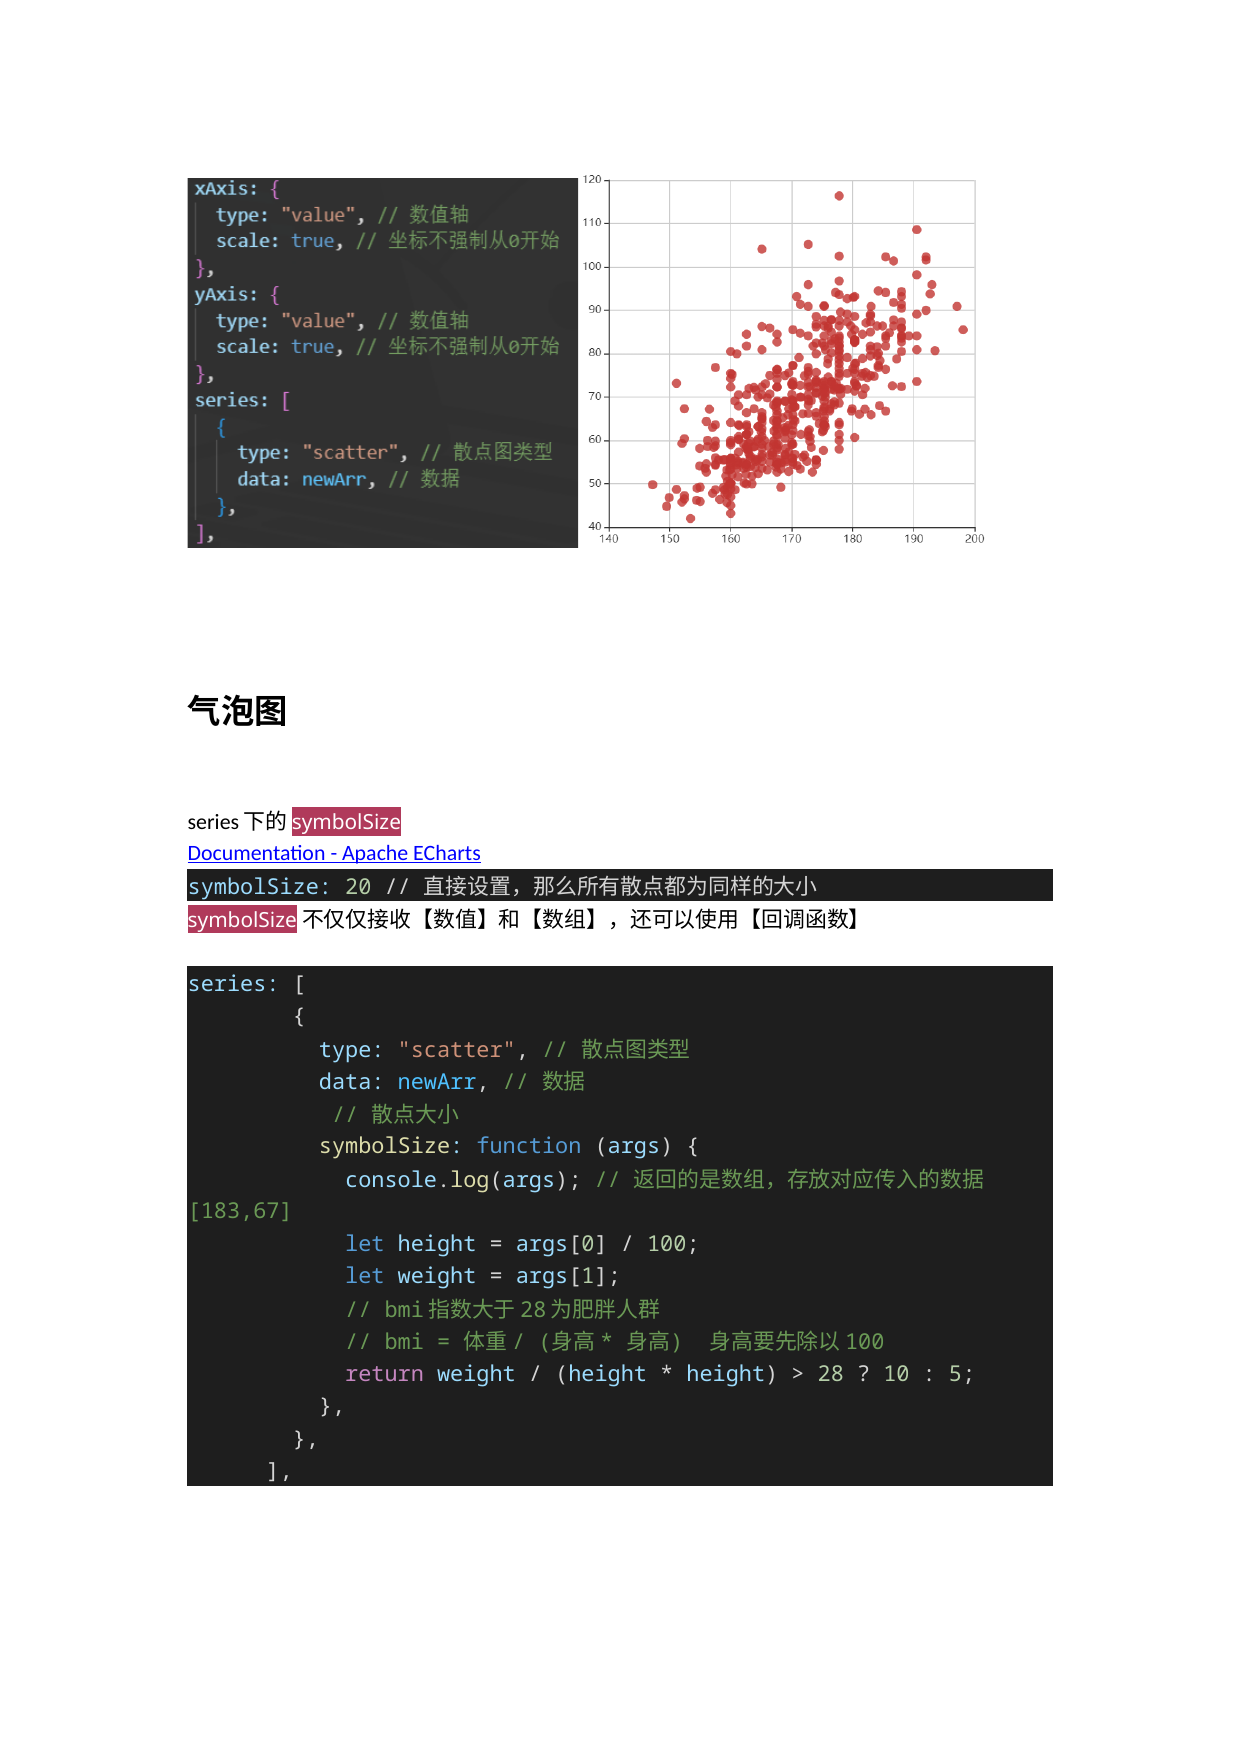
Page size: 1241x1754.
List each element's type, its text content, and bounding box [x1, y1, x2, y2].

text let weight = args[1]; [187, 1259, 1053, 1291]
text let height = args[0] / 100; [187, 1226, 1053, 1259]
text }, [187, 1421, 1053, 1454]
text // 散点大小 [187, 1096, 1053, 1129]
text }, [187, 1389, 1053, 1421]
text Documentation - Apache ECharts [187, 836, 1053, 869]
text console.log(args); // 返回的是数组，存放对应传入的数据 [183,67] [187, 1161, 1053, 1226]
text return weight / (height * height) > 28 ? 10 : 5; [187, 1356, 1053, 1389]
text { [187, 999, 1053, 1031]
text data: newArr, // 数据 [187, 1064, 1053, 1096]
subtitle 气泡图 [187, 677, 1053, 742]
text ], [187, 1454, 1053, 1486]
text symbolSize: 20 // 直接设置，那么所有散点都为同样的大小 [187, 869, 1053, 901]
text type: "scatter", // 散点图类型 [187, 1031, 1053, 1064]
text symbolSize 不仅仅接收【数值】和【数组】，还可以使用【回调函数】 [187, 901, 1053, 934]
picture [187, 166, 1003, 548]
text // bmi指数大于28为肥胖人群 [187, 1291, 1053, 1324]
text series: [ [187, 966, 1053, 999]
text series下的symbolSize [187, 804, 1053, 836]
text symbolSize: function (args) { [187, 1129, 1053, 1161]
text // bmi = 体重 / (身高 * 身高) 身高要先除以100 [187, 1324, 1053, 1356]
